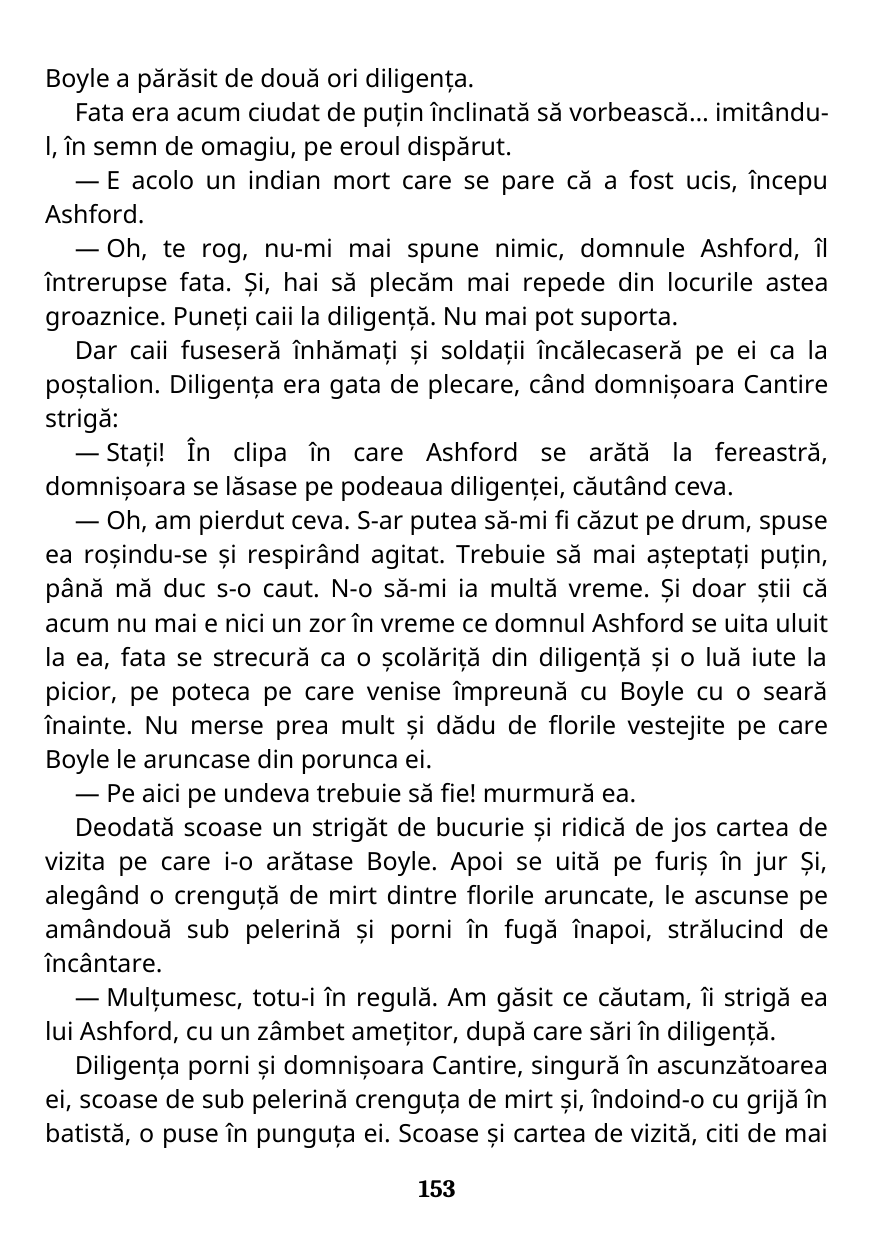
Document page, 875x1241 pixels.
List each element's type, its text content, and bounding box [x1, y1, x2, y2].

text — Mulţumesc, totu-i în regulă. Am găsit ce căutam, îi strigă ea lui Ashford, cu un zâmbet ameţitor, după care sări în diligenţă. [45, 980, 829, 1048]
text Fata era acum ciudat de puţin înclinată să vorbească… imitându-l, în semn de omagiu, pe eroul dispărut. [45, 94, 829, 162]
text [45, 60, 829, 94]
text — Pe aici pe undeva trebuie să fie! murmură ea. [45, 776, 829, 809]
text Dar caii fuseseră înhămaţi şi soldaţii încălecaseră pe ei ca la poştalion. Diligenţa era gata de plecare, când domnişoara Cantire strigă: [45, 333, 829, 435]
text — Oh, am pierdut ceva. S-ar putea să-mi fi căzut pe drum, spuse ea roşindu-se şi respirând agitat. Trebuie să mai aşteptaţi puţin, până mă duc s-o caut. N-o să-mi ia multă vreme. Şi doar ştii că acum nu mai e nici un zor în vreme ce domnul Ashford se uita uluit la ea, fata se strecură ca o şcolăriţă din diligenţă şi o luă iute la picior, pe poteca pe care venise împreună cu Boyle cu o seară înainte. Nu merse prea mult şi dădu de florile vestejite pe care Boyle le aruncase din porunca ei. [45, 503, 829, 776]
text Deodată scoase un strigăt de bucurie şi ridică de jos cartea de vizita pe care i-o arătase Boyle. Apoi se uită pe furiş în jur Şi, alegând o crenguţă de mirt dintre florile aruncate, le ascunse pe amândouă sub pelerină şi porni în fugă înapoi, strălucind de încântare. [45, 809, 829, 980]
text — Oh, te rog, nu-mi mai spune nimic, domnule Ashford, îl întrerupse fata. Şi, hai să plecăm mai repede din locurile astea groaznice. Puneţi caii la diligenţă. Nu mai pot suporta. [45, 231, 829, 333]
text — Staţi! În clipa în care Ashford se arătă la fereastră, domnişoara se lăsase pe podeaua diligenţei, căutând ceva. [45, 435, 829, 503]
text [45, 1048, 829, 1150]
text — E acolo un indian mort care se pare că a fost ucis, începu Ashford. [45, 162, 829, 231]
